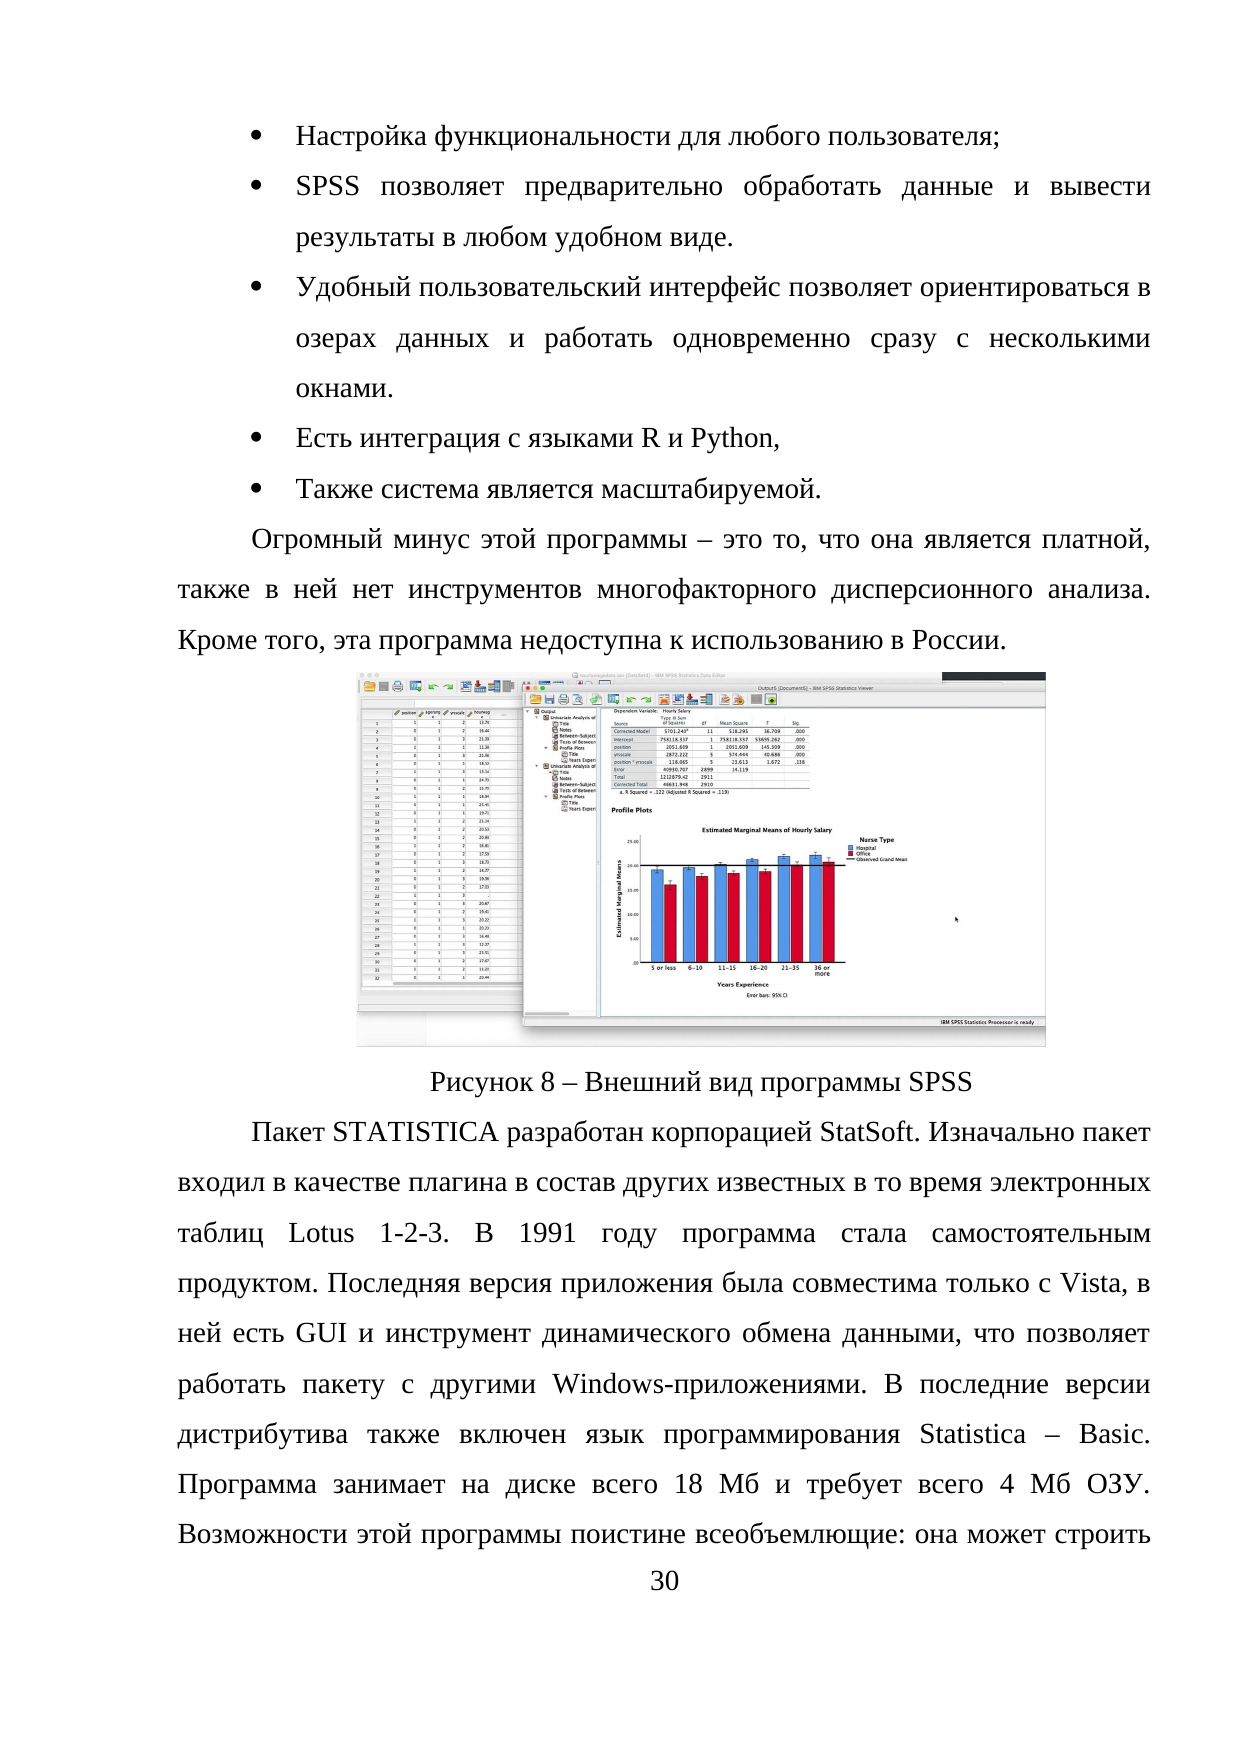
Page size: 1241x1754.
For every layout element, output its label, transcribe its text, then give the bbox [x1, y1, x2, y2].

list Также система является масштабируемой. [251, 471, 1152, 504]
text Огромный минус этой программы – это то, что она является платной, также в ней нет инструментов многофакторного дисперсионного анализа. Кроме того, эта программа недоступна к использованию в России. [177, 521, 1152, 655]
text Рисунок 8 – Внешний вид программы SPSS [177, 1064, 1152, 1097]
list SPSS позволяет предварительно обработать данные и вывести результаты в любом удобном виде. [251, 168, 1152, 252]
list Настройка функциональности для любого пользователя; [251, 118, 1152, 152]
picture [356, 672, 1046, 1047]
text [177, 1114, 1152, 1550]
list Есть интеграция с языками R и Python, [251, 420, 1152, 454]
list Удобный пользовательский интерфейс позволяет ориентироваться в озерах данных и работать одновременно сразу с несколькими окнами. [251, 269, 1152, 403]
